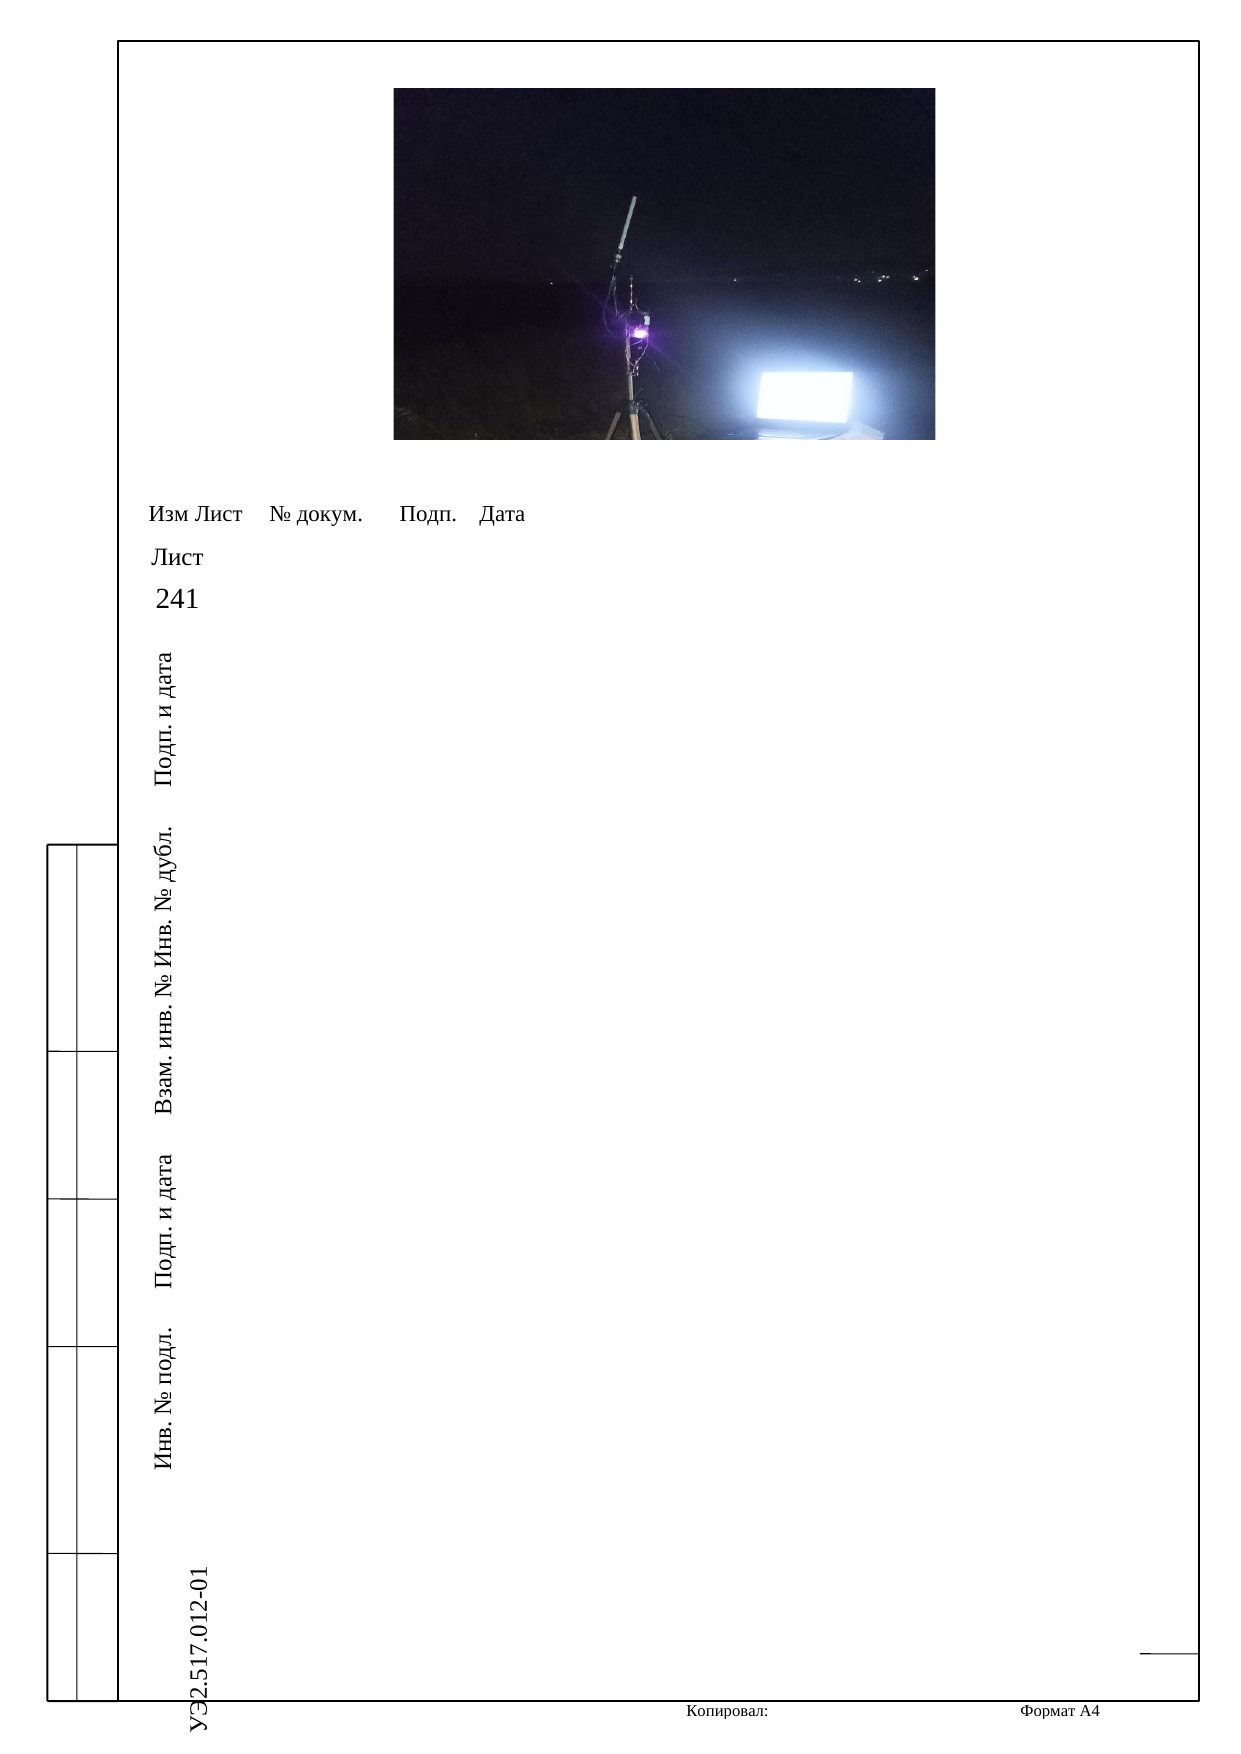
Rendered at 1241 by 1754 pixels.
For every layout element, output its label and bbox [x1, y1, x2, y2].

picture [393, 88, 936, 440]
